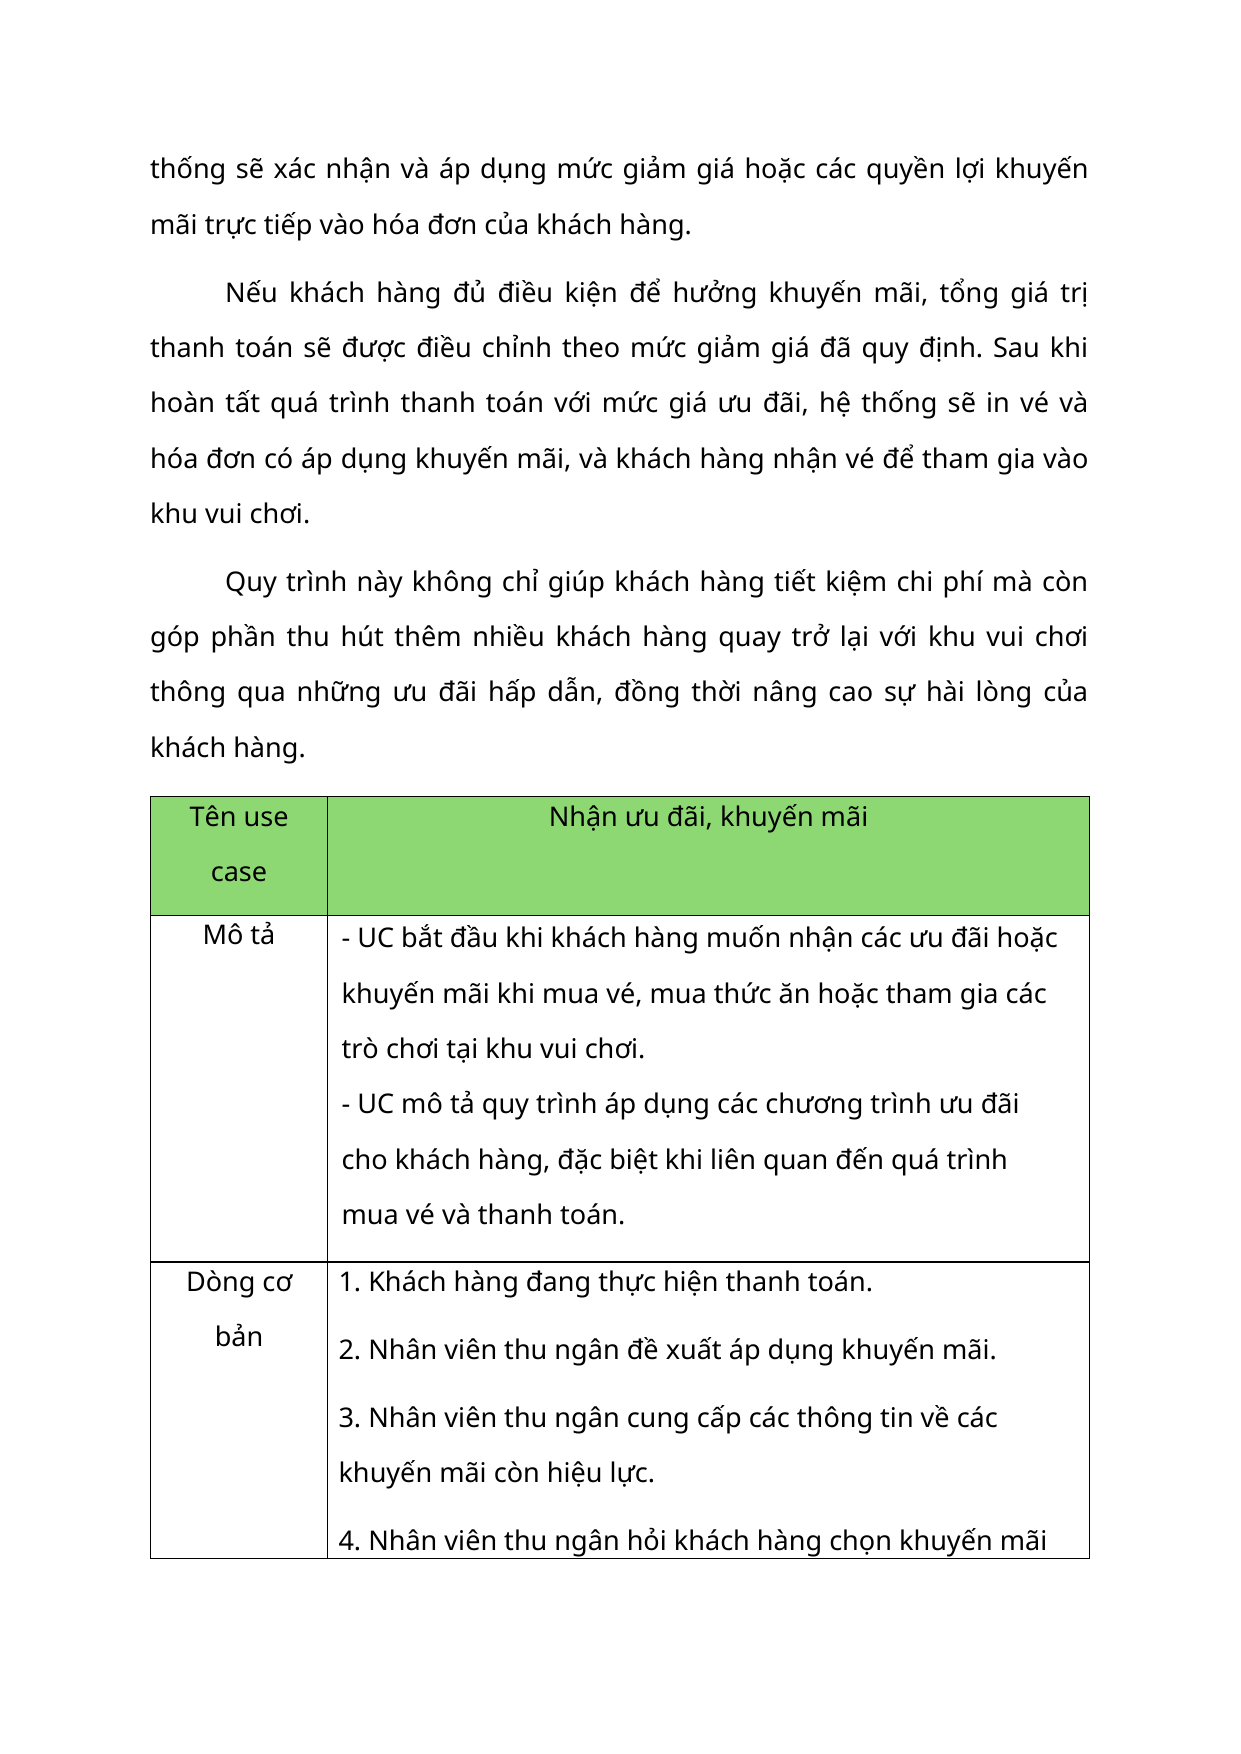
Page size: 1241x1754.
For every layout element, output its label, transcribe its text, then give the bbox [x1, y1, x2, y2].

table_cell Dòng cơ bản [151, 1263, 327, 1558]
table_cell [328, 916, 1089, 1261]
table_header Nhận ưu đãi, khuyến mãi [328, 797, 1089, 915]
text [150, 150, 1090, 242]
table_header Tên use case [151, 797, 327, 915]
table_cell Mô tả [151, 916, 327, 1261]
text Nếu khách hàng đủ điều kiện để hưởng khuyến mãi, tổng giá trị thanh toán sẽ được điều chỉnh theo mức giảm giá đã quy định. Sau khi hoàn tất quá trình thanh toán với mức giá ưu đãi, hệ thống sẽ in vé và hóa đơn có áp dụng khuyến mãi, và khách hàng nhận vé để tham gia vào khu vui chơi. [150, 273, 1090, 531]
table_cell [328, 1263, 1089, 1558]
text Quy trình này không chỉ giúp khách hàng tiết kiệm chi phí mà còn góp phần thu hút thêm nhiều khách hàng quay trở lại với khu vui chơi thông qua những ưu đãi hấp dẫn, đồng thời nâng cao sự hài lòng của khách hàng. [150, 562, 1090, 765]
